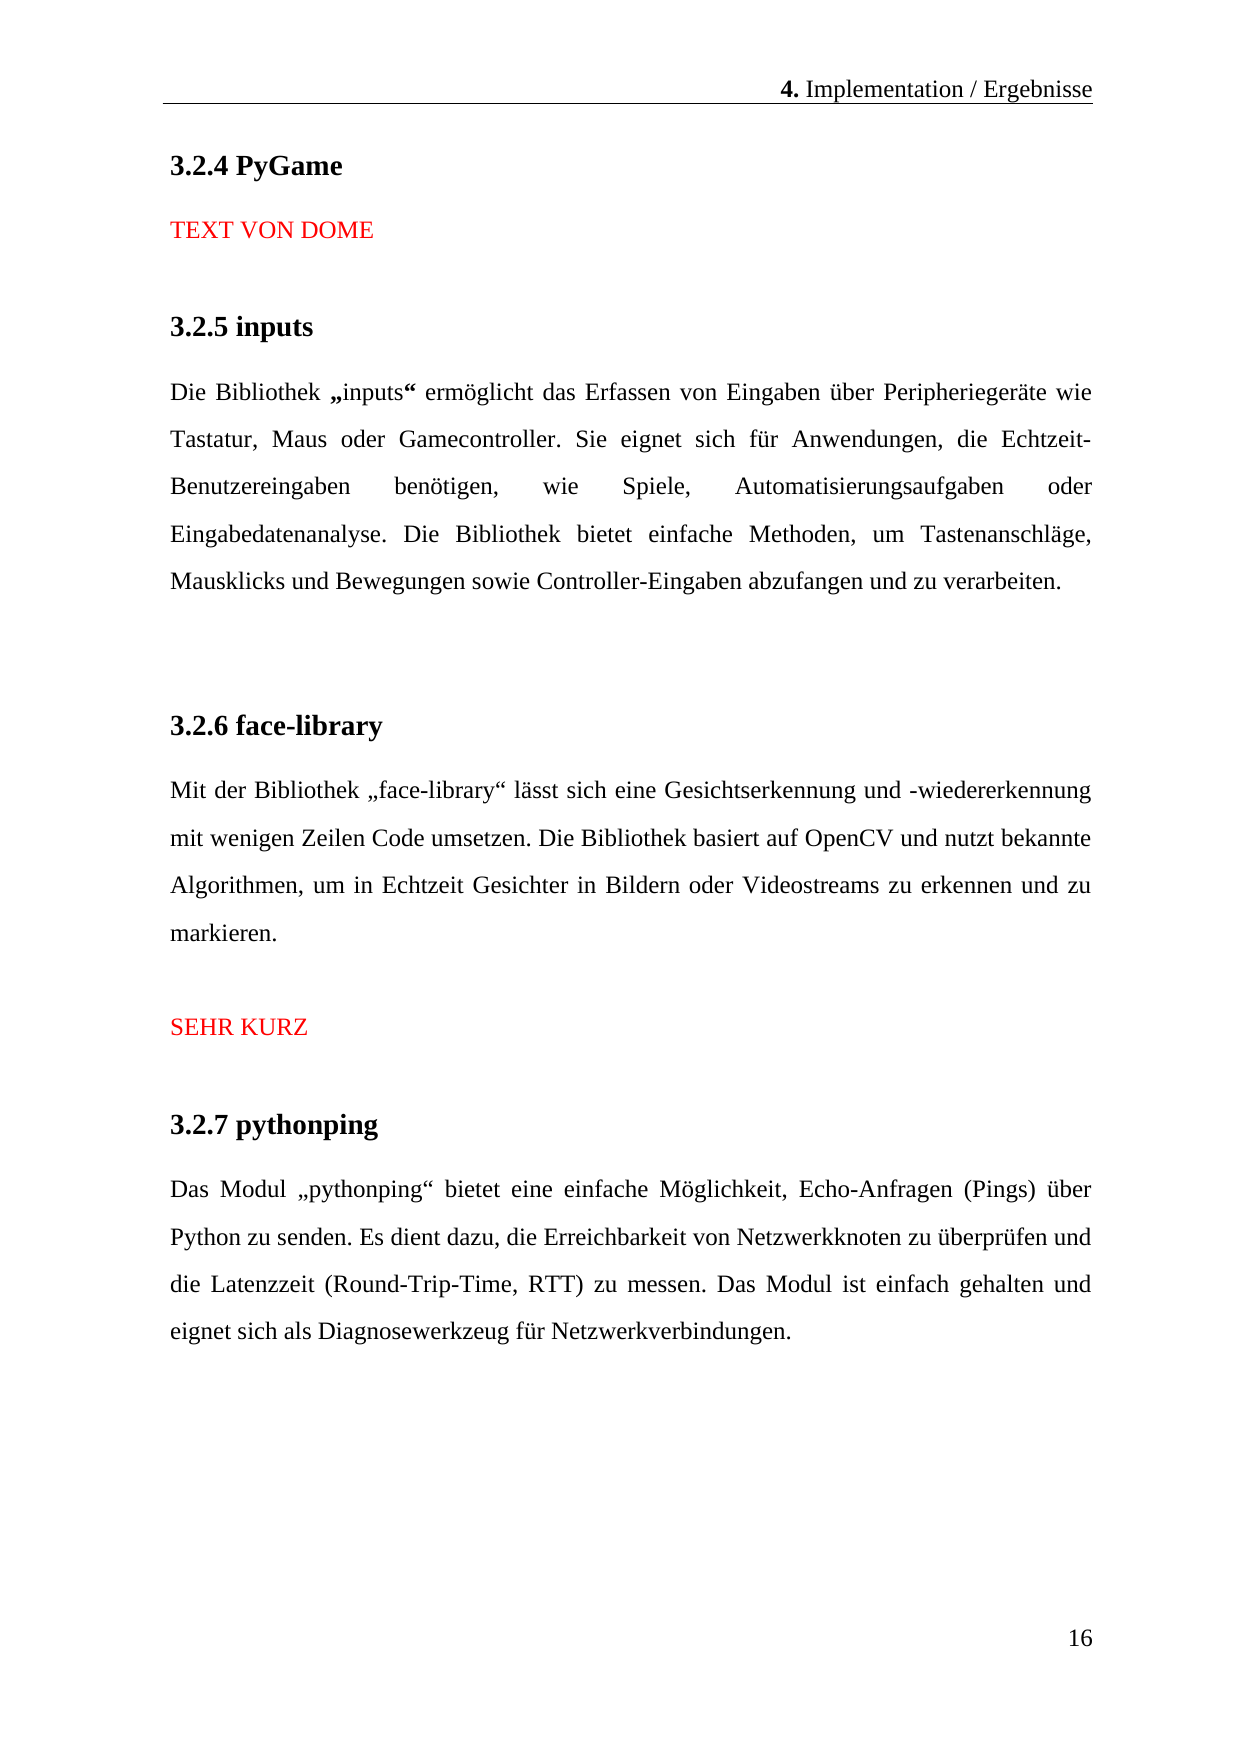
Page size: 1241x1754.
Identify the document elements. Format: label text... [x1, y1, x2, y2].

text Mit der Bibliothek „face-library“ lässt sich eine Gesichtserkennung und -wiedererkennung mit wenigen Zeilen Code umsetzen. Die Bibliothek basiert auf OpenCV und nutzt bekannte Algorithmen, um in Echtzeit Gesichter in Bildern oder Videostreams zu erkennen und zu markieren. [170, 775, 1093, 946]
text SEHR KURZ [170, 1012, 1093, 1041]
text TEXT VON DOME [170, 215, 1093, 243]
subtitle 3.2.6 face-library [170, 708, 1093, 742]
subtitle 3.2.4 PyGame [170, 148, 1093, 181]
subtitle 3.2.5 inputs [170, 309, 1093, 343]
text Das Modul „pythonping“ bietet eine einfache Möglichkeit, Echo-Anfragen (Pings) über Python zu senden. Es dient dazu, die Erreichbarkeit von Netzwerkknoten zu überprüfen und die Latenzzeit (Round-Trip-Time, RTT) zu messen. Das Modul ist einfach gehalten und eignet sich als Diagnosewerkzeug für Netzwerkverbindungen. [170, 1174, 1093, 1345]
text Die Bibliothek „inputs“ ermöglicht das Erfassen von Eingaben über Peripheriegeräte wie Tastatur, Maus oder Gamecontroller. Sie eignet sich für Anwendungen, die Echtzeit-Benutzereingaben benötigen, wie Spiele, Automatisierungsaufgaben oder Eingabedatenanalyse. Die Bibliothek bietet einfache Methoden, um Tastenanschläge, Mausklicks und Bewegungen sowie Controller-Eingaben abzufangen und zu verarbeiten. [170, 377, 1093, 595]
subtitle 3.2.7 pythonping [170, 1107, 1093, 1141]
